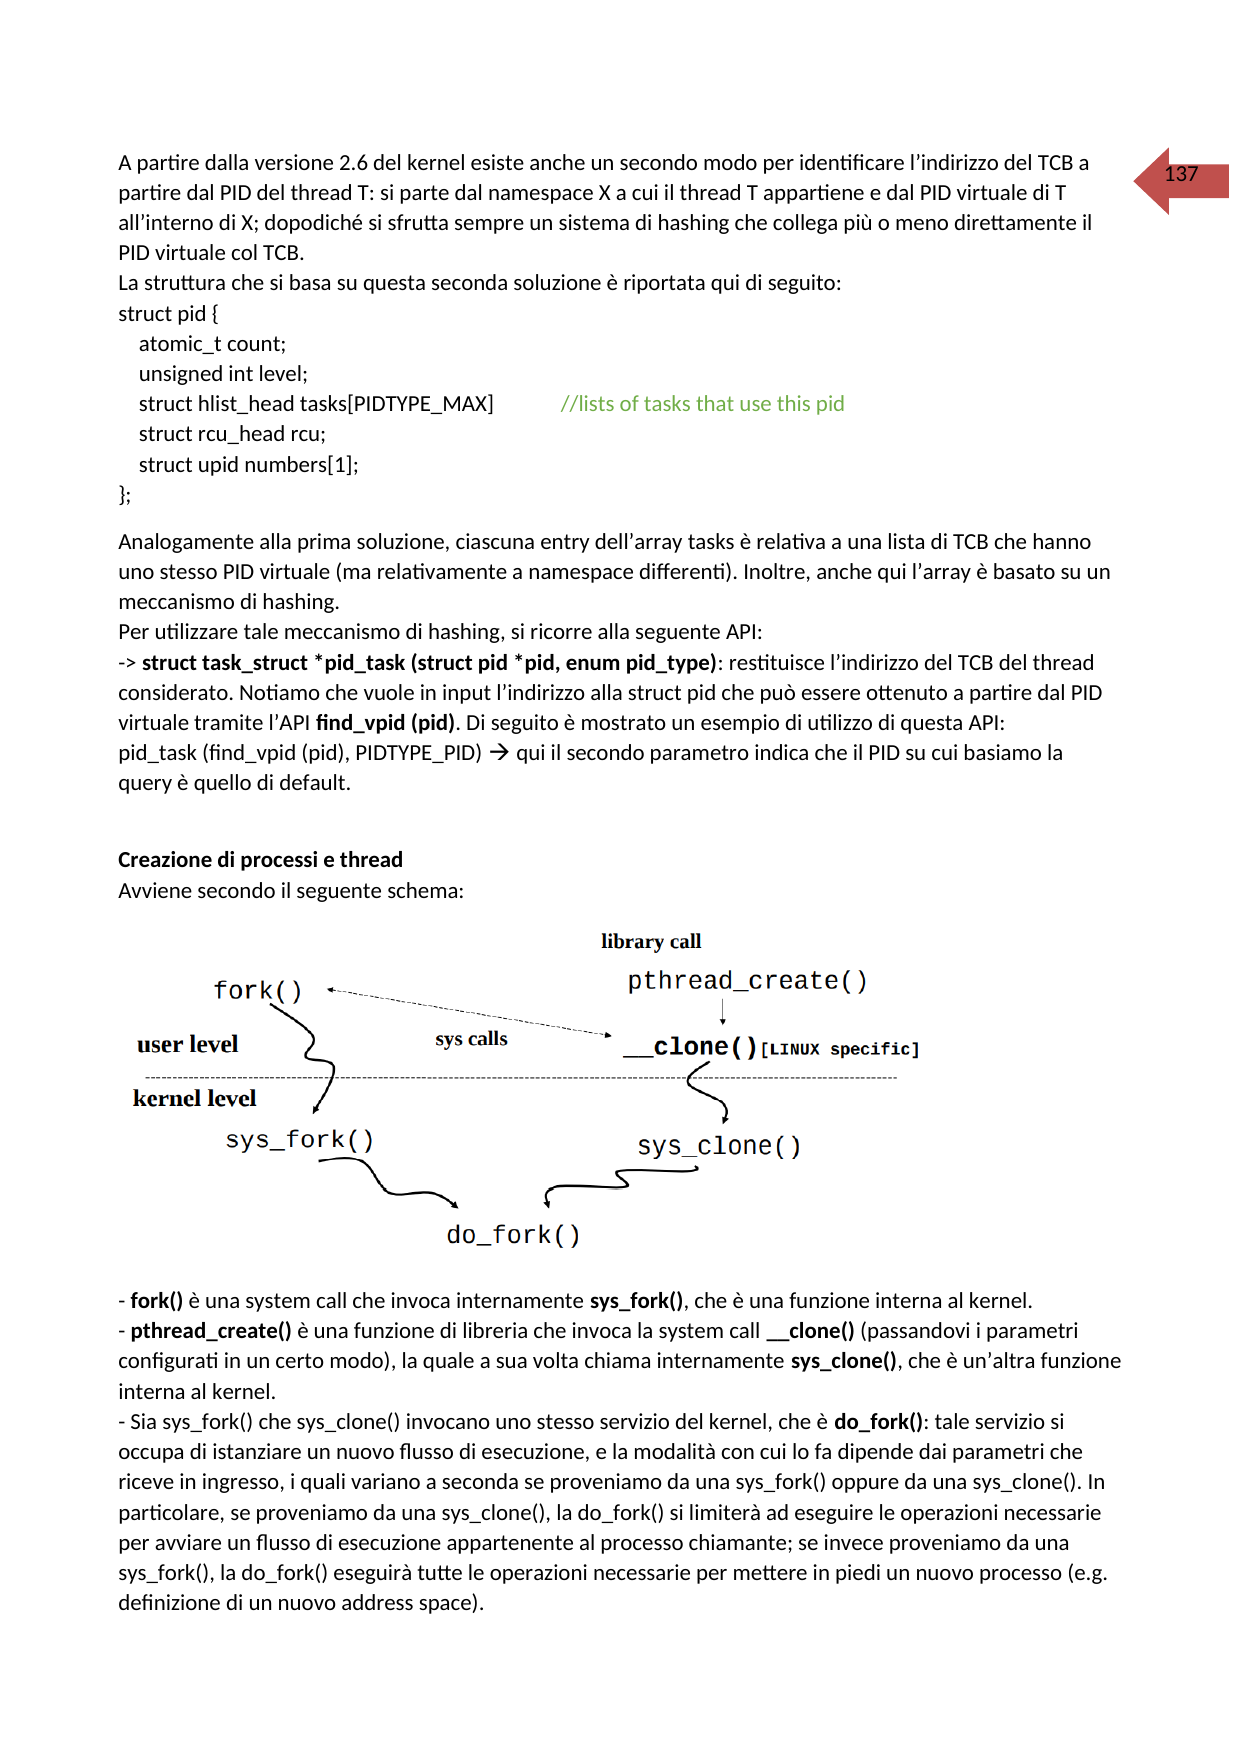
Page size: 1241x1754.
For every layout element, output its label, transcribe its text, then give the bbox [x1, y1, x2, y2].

picture [118, 922, 926, 1268]
text Creazione di processi e thread Avviene secondo il seguente schema: [118, 815, 1122, 904]
text Analogamente alla prima soluzione, ciascuna entry dell’array tasks è relativa a una lista di TCB che hanno uno stesso PID virtuale (ma relativamente a namespace differenti). Inoltre, anche qui l’array è basato su un meccanismo di hashing. Per utilizzare tale meccanismo di hashing, si ricorre alla seguente API: -> struct task_struct *pid_task (struct pid *pid, enum pid_type): restituisce l’indirizzo del TCB del thread considerato. Notiamo che vuole in input l’indirizzo alla struct pid che può essere ottenuto a partire dal PID virtuale tramite l’API find_vpid (pid). Di seguito è mostrato un esempio di utilizzo di questa API: pid_task (find_vpid (pid), PIDTYPE_PID) qui il secondo parametro indica che il PID su cui basiamo la query è quello di default. [118, 527, 1122, 796]
text A partire dalla versione 2.6 del kernel esiste anche un secondo modo per identificare l’indirizzo del TCB a partire dal PID del thread T: si parte dal namespace X a cui il thread T appartiene e dal PID virtuale di T all’interno di X; dopodiché si sfrutta sempre un sistema di hashing che collega più o meno direttamente il PID virtuale col TCB. La struttura che si basa su questa seconda soluzione è riportata qui di seguito: struct pid { atomic_t count; unsigned int level; struct hlist_head tasks[PIDTYPE_MAX] //lists of tasks that use this pid struct rcu_head rcu; struct upid numbers[1]; }; [118, 148, 1122, 508]
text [118, 1286, 1122, 1616]
